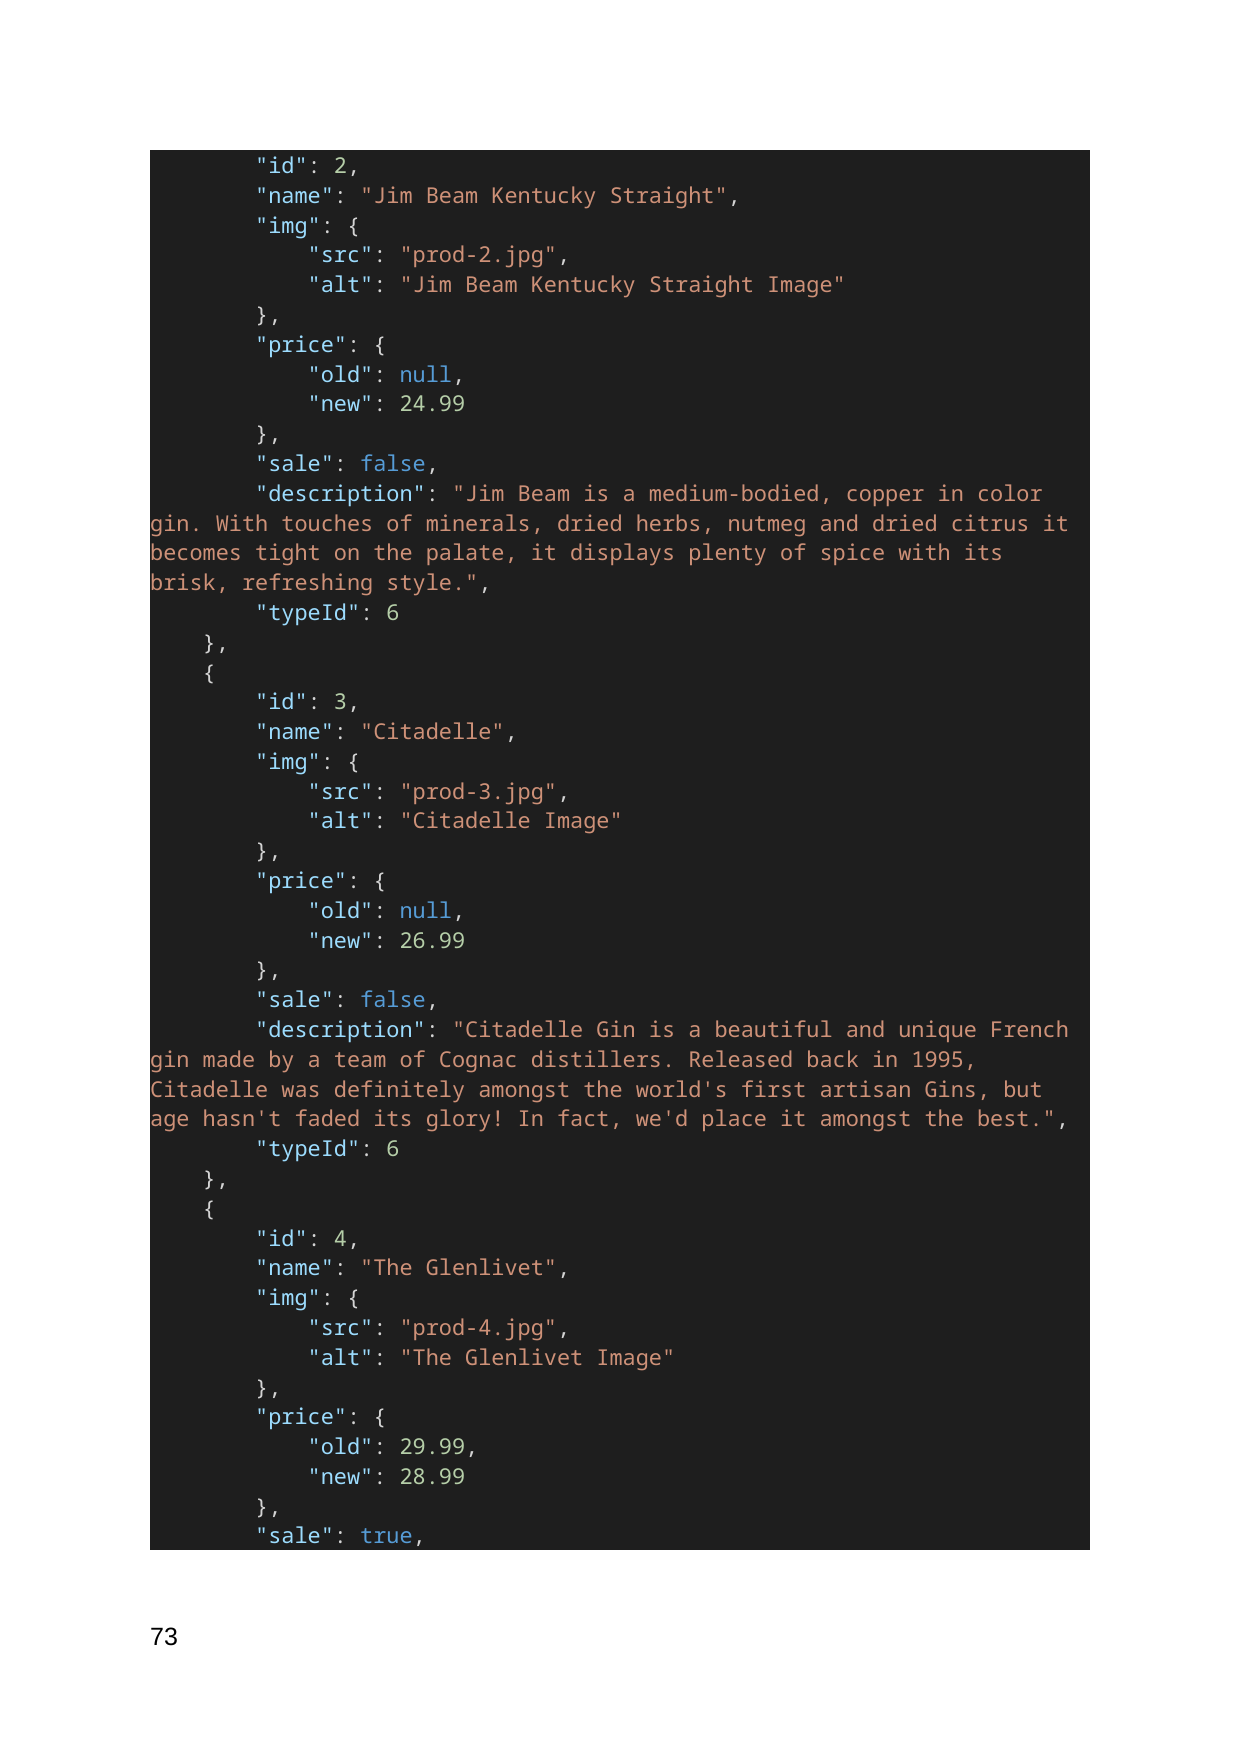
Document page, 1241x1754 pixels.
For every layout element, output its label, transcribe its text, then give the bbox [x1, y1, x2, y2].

text "new": 24.99 [150, 388, 1090, 418]
text "old": 29.99, [150, 1431, 1090, 1461]
text "old": null, [150, 358, 1090, 388]
text "id": 4, [150, 1222, 1090, 1252]
text "sale": false, [150, 984, 1090, 1014]
text "new": 26.99 [150, 924, 1090, 954]
text "img": { [150, 209, 1090, 239]
text "typeId": 6 [150, 1133, 1090, 1163]
text }, [150, 299, 1090, 329]
text "description": "Jim Beam is a medium-bodied, copper in color gin. With touches of minerals, dried herbs, nutmeg and dried citrus it becomes tight on the palate, it displays plenty of spice with its brisk, refreshing style.", [150, 478, 1090, 597]
text "src": "prod-2.jpg", [150, 239, 1090, 269]
text { [150, 1193, 1090, 1222]
text }, [150, 1491, 1090, 1520]
text }, [150, 954, 1090, 984]
text "price": { [150, 1401, 1090, 1431]
text "alt": "The Glenlivet Image" [150, 1342, 1090, 1371]
text "img": { [150, 746, 1090, 776]
text "new": 28.99 [150, 1461, 1090, 1491]
text "name": "Jim Beam Kentucky Straight", [150, 180, 1090, 209]
text }, [150, 627, 1090, 656]
text "old": null, [150, 895, 1090, 924]
text "price": { [150, 329, 1090, 358]
text "sale": true, [150, 1520, 1090, 1550]
text "id": 3, [150, 686, 1090, 716]
text "alt": "Citadelle Image" [150, 805, 1090, 835]
text "img": { [150, 1282, 1090, 1312]
text "src": "prod-4.jpg", [150, 1312, 1090, 1342]
text "sale": false, [150, 448, 1090, 478]
text }, [150, 1371, 1090, 1401]
text "price": { [150, 865, 1090, 895]
text "name": "Citadelle", [150, 716, 1090, 746]
text "src": "prod-3.jpg", [150, 776, 1090, 805]
text }, [150, 835, 1090, 865]
text "id": 2, [150, 150, 1090, 180]
text "typeId": 6 [150, 597, 1090, 627]
text "name": "The Glenlivet", [150, 1252, 1090, 1282]
text }, [150, 418, 1090, 448]
text { [150, 656, 1090, 686]
text "description": "Citadelle Gin is a beautiful and unique French gin made by a team of Cognac distillers. Released back in 1995, Citadelle was definitely amongst the world's first artisan Gins, but age hasn't faded its glory! In fact, we'd place it amongst the best.", [150, 1014, 1090, 1133]
text }, [150, 1163, 1090, 1193]
text "alt": "Jim Beam Kentucky Straight Image" [150, 269, 1090, 299]
